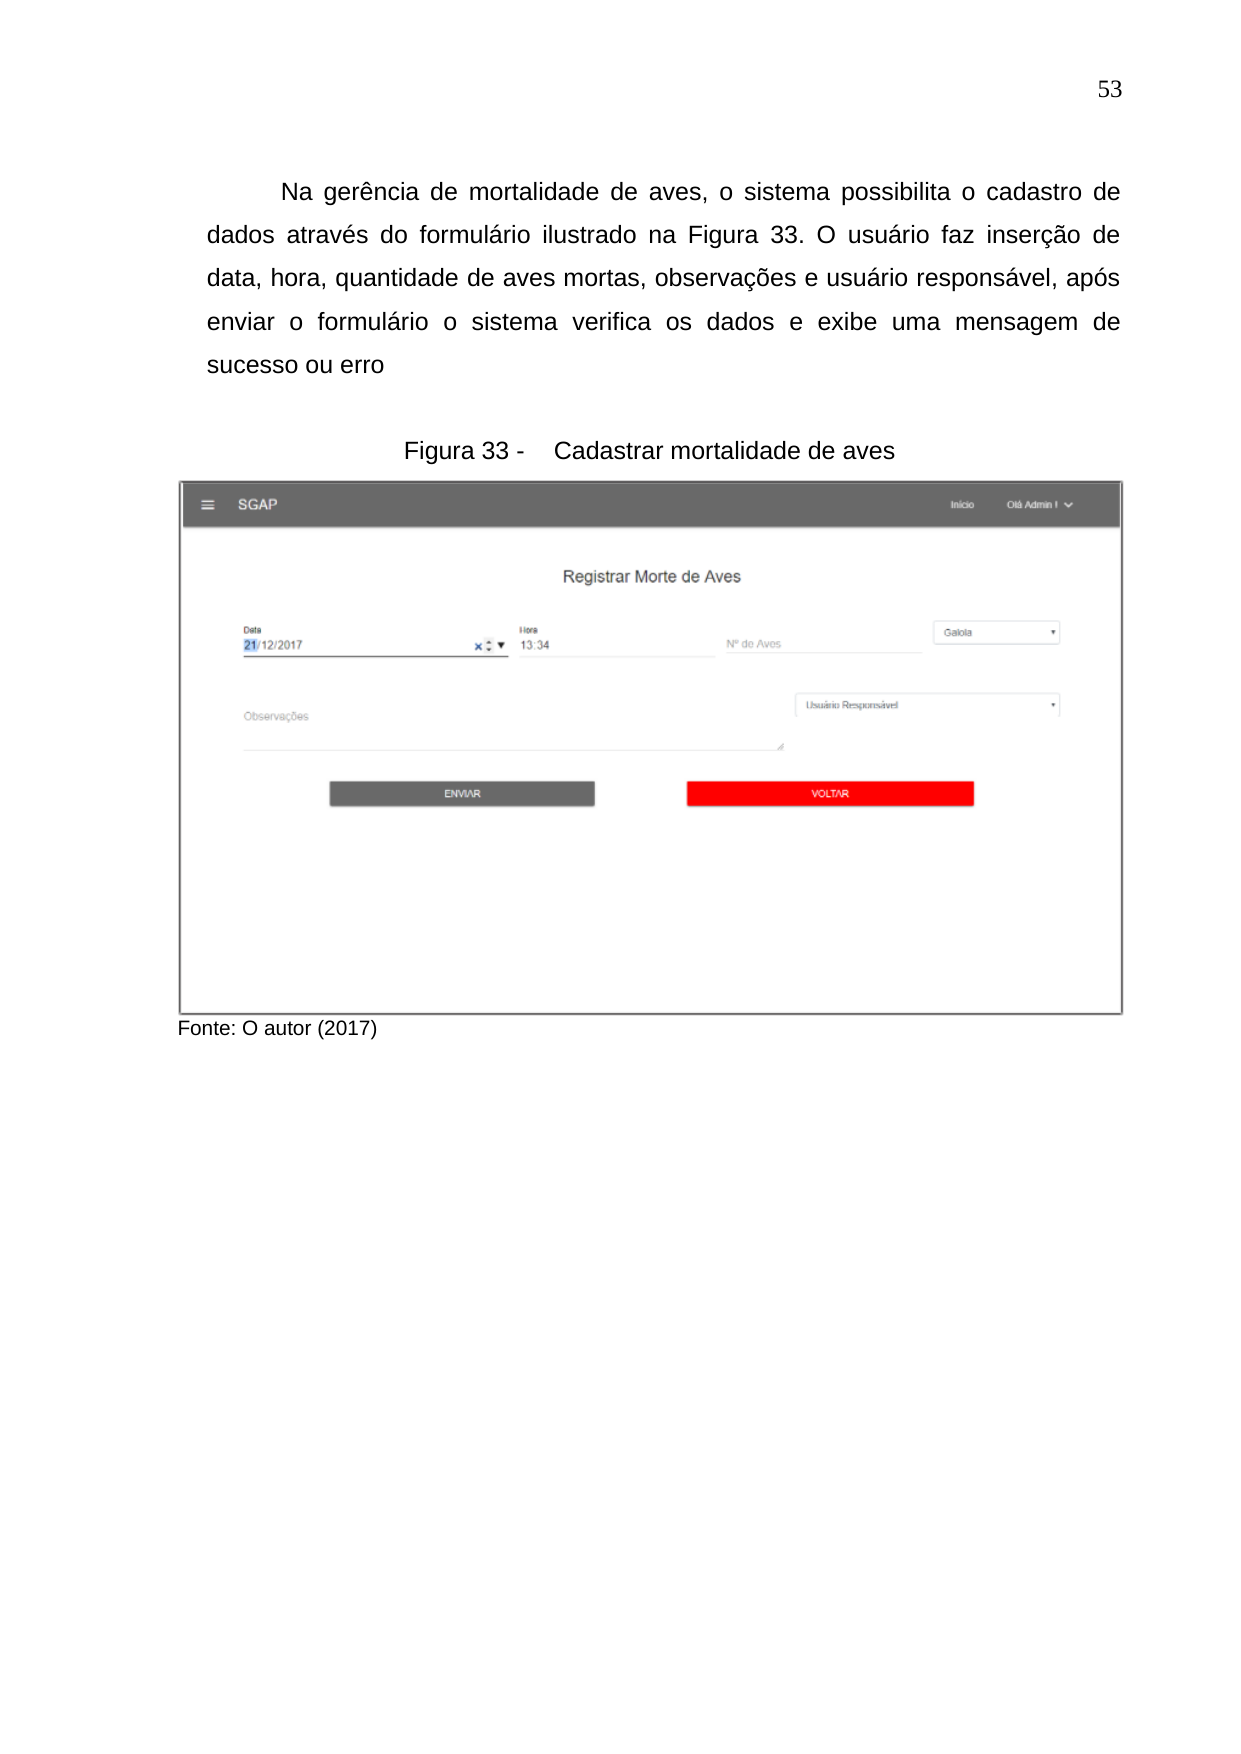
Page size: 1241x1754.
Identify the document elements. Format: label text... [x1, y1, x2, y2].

text Fonte: O autor (2017) [177, 1016, 1122, 1040]
list Cadastrar mortalidade de aves [177, 436, 1122, 465]
text Na gerência de mortalidade de aves, o sistema possibilita o cadastro de dados através do formulário ilustrado na Figura 33. O usuário faz inserção de data, hora, quantidade de aves mortas, observações e usuário responsável, após enviar o formulário o sistema verifica os dados e exibe uma mensagem de sucesso ou erro [207, 177, 1122, 378]
